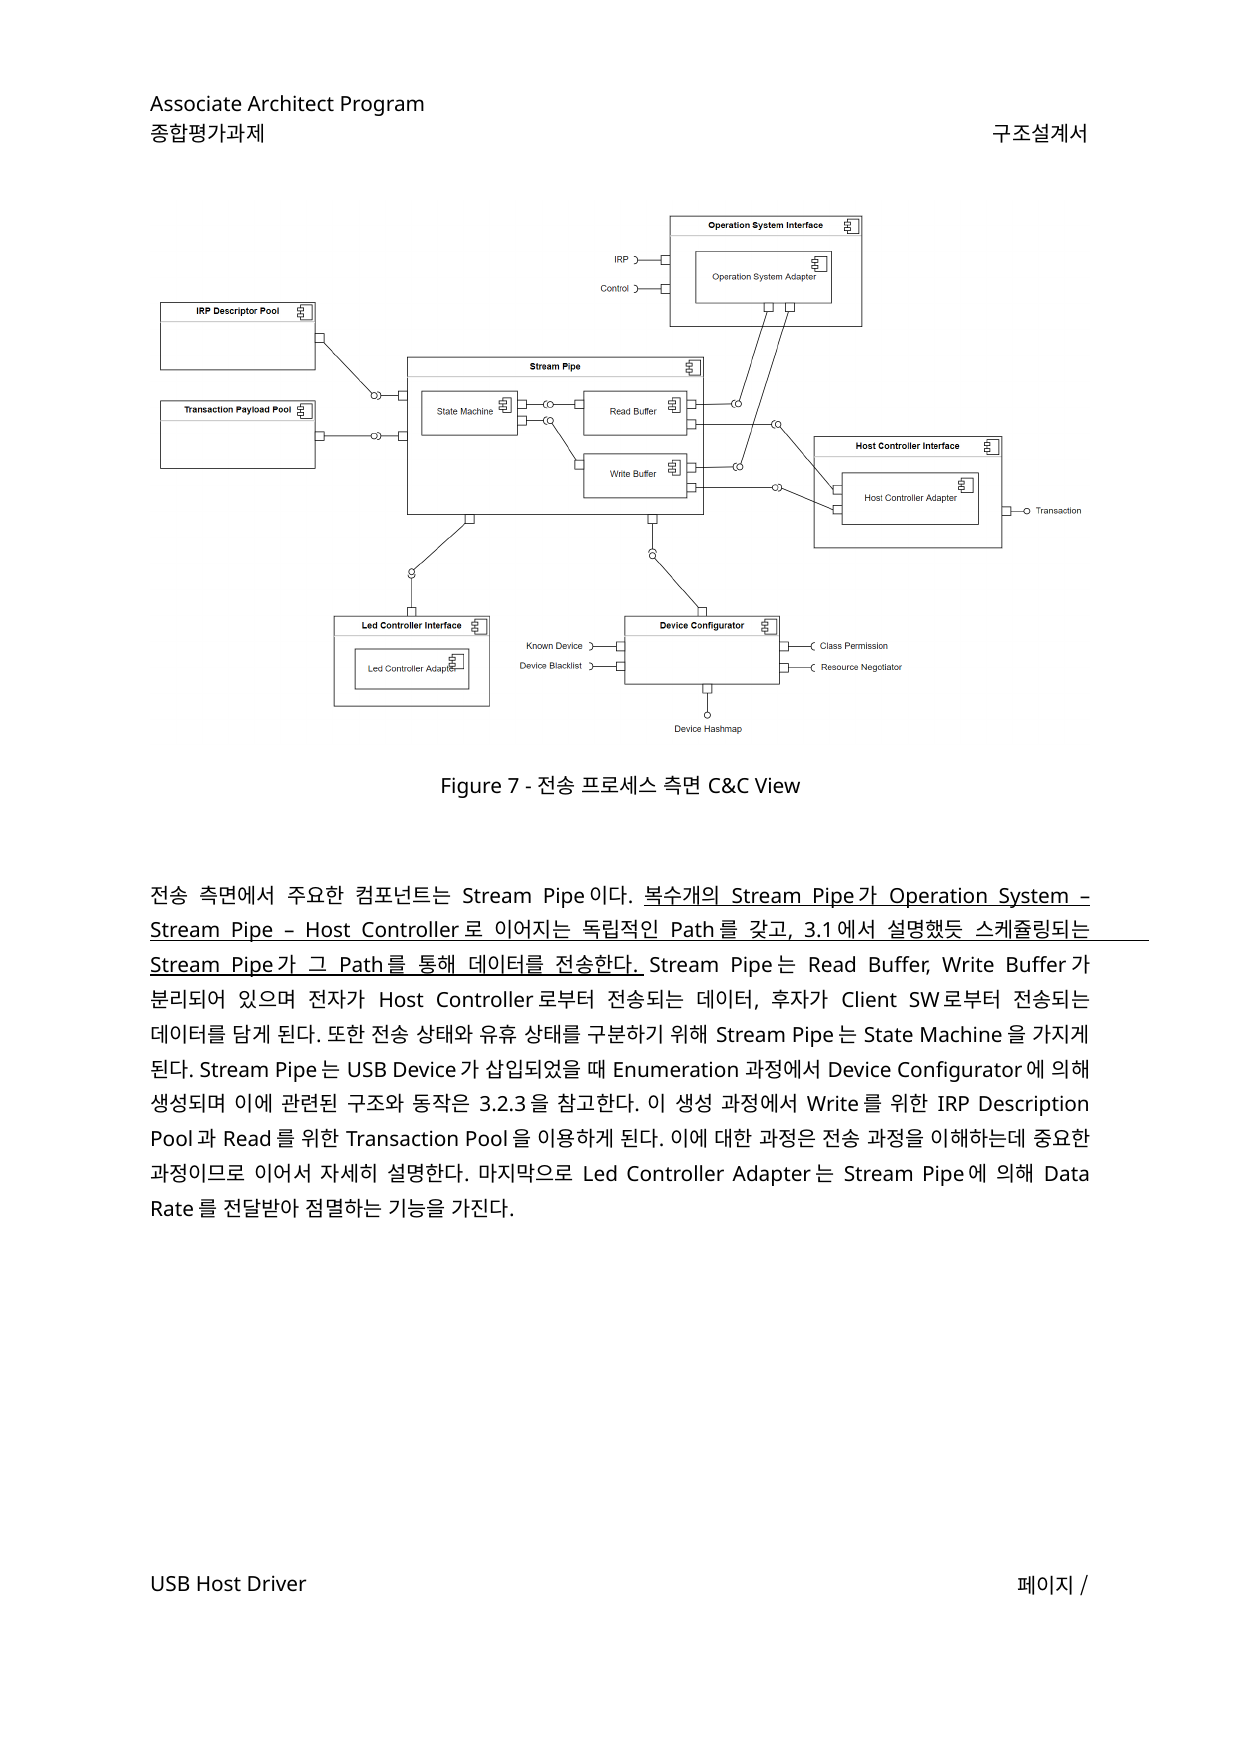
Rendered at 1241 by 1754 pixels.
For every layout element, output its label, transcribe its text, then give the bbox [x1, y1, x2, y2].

text 전송 측면에서 주요한 컴포넌트는 Stream Pipe이다. 복수개의 Stream Pipe가 Operation System – Stream Pipe – Host Controller로 이어지는 독립적인 Path를 갖고, 3.1에서 설명했듯 스케쥴링되는 Stream Pipe가 그 Path를 통해 데이터를 전송한다. Stream Pipe는 Read Buffer, Write Buffer가 분리되어 있으며 전자가 Host Controller로부터 전송되는 데이터, 후자가 Client SW로부터 전송되는 데이터를 담게 된다. 또한 전송 상태와 유휴 상태를 구분하기 위해 Stream Pipe는 State Machine을 가지게 된다. Stream Pipe는 USB Device가 삽입되었을 때 Enumeration 과정에서 Device Configurator에 의해 생성되며 이에 관련된 구조와 동작은 3.2.3을 참고한다. 이 생성 과정에서 Write를 위한 IRP Description Pool과 Read를 위한 Transaction Pool을 이용하게 된다. 이에 대한 과정은 전송 과정을 이해하는데 중요한 과정이므로 이어서 자세히 설명한다. 마지막으로 Led Controller Adapter는 Stream Pipe에 의해 Data Rate를 전달받아 점멸하는 기능을 가진다. [150, 941, 1090, 1222]
picture [150, 200, 1091, 745]
text 전송 측면에서 주요한 컴포넌트는 Stream Pipe이다. 복수개의 Stream Pipe가 Operation System – Stream Pipe – Host Controller로 이어지는 독립적인 Path를 갖고, 3.1에서 설명했듯 스케쥴링되는 Stream Pipe가 그 Path를 통해 데이터를 전송한다. Stream Pipe는 Read Buffer, Write Buffer가 분리되어 있으며 전자가 Host Controller로부터 전송되는 데이터, 후자가 Client SW로부터 전송되는 데이터를 담게 된다. 또한 전송 상태와 유휴 상태를 구분하기 위해 Stream Pipe는 State Machine을 가지게 된다. Stream Pipe는 USB Device가 삽입되었을 때 Enumeration 과정에서 Device Configurator에 의해 생성되며 이에 관련된 구조와 동작은 3.2.3을 참고한다. 이 생성 과정에서 Write를 위한 IRP Description Pool과 Read를 위한 Transaction Pool을 이용하게 된다. 이에 대한 과정은 전송 과정을 이해하는데 중요한 과정이므로 이어서 자세히 설명한다. 마지막으로 Led Controller Adapter는 Stream Pipe에 의해 Data Rate를 전달받아 점멸하는 기능을 가진다. [150, 879, 1090, 940]
